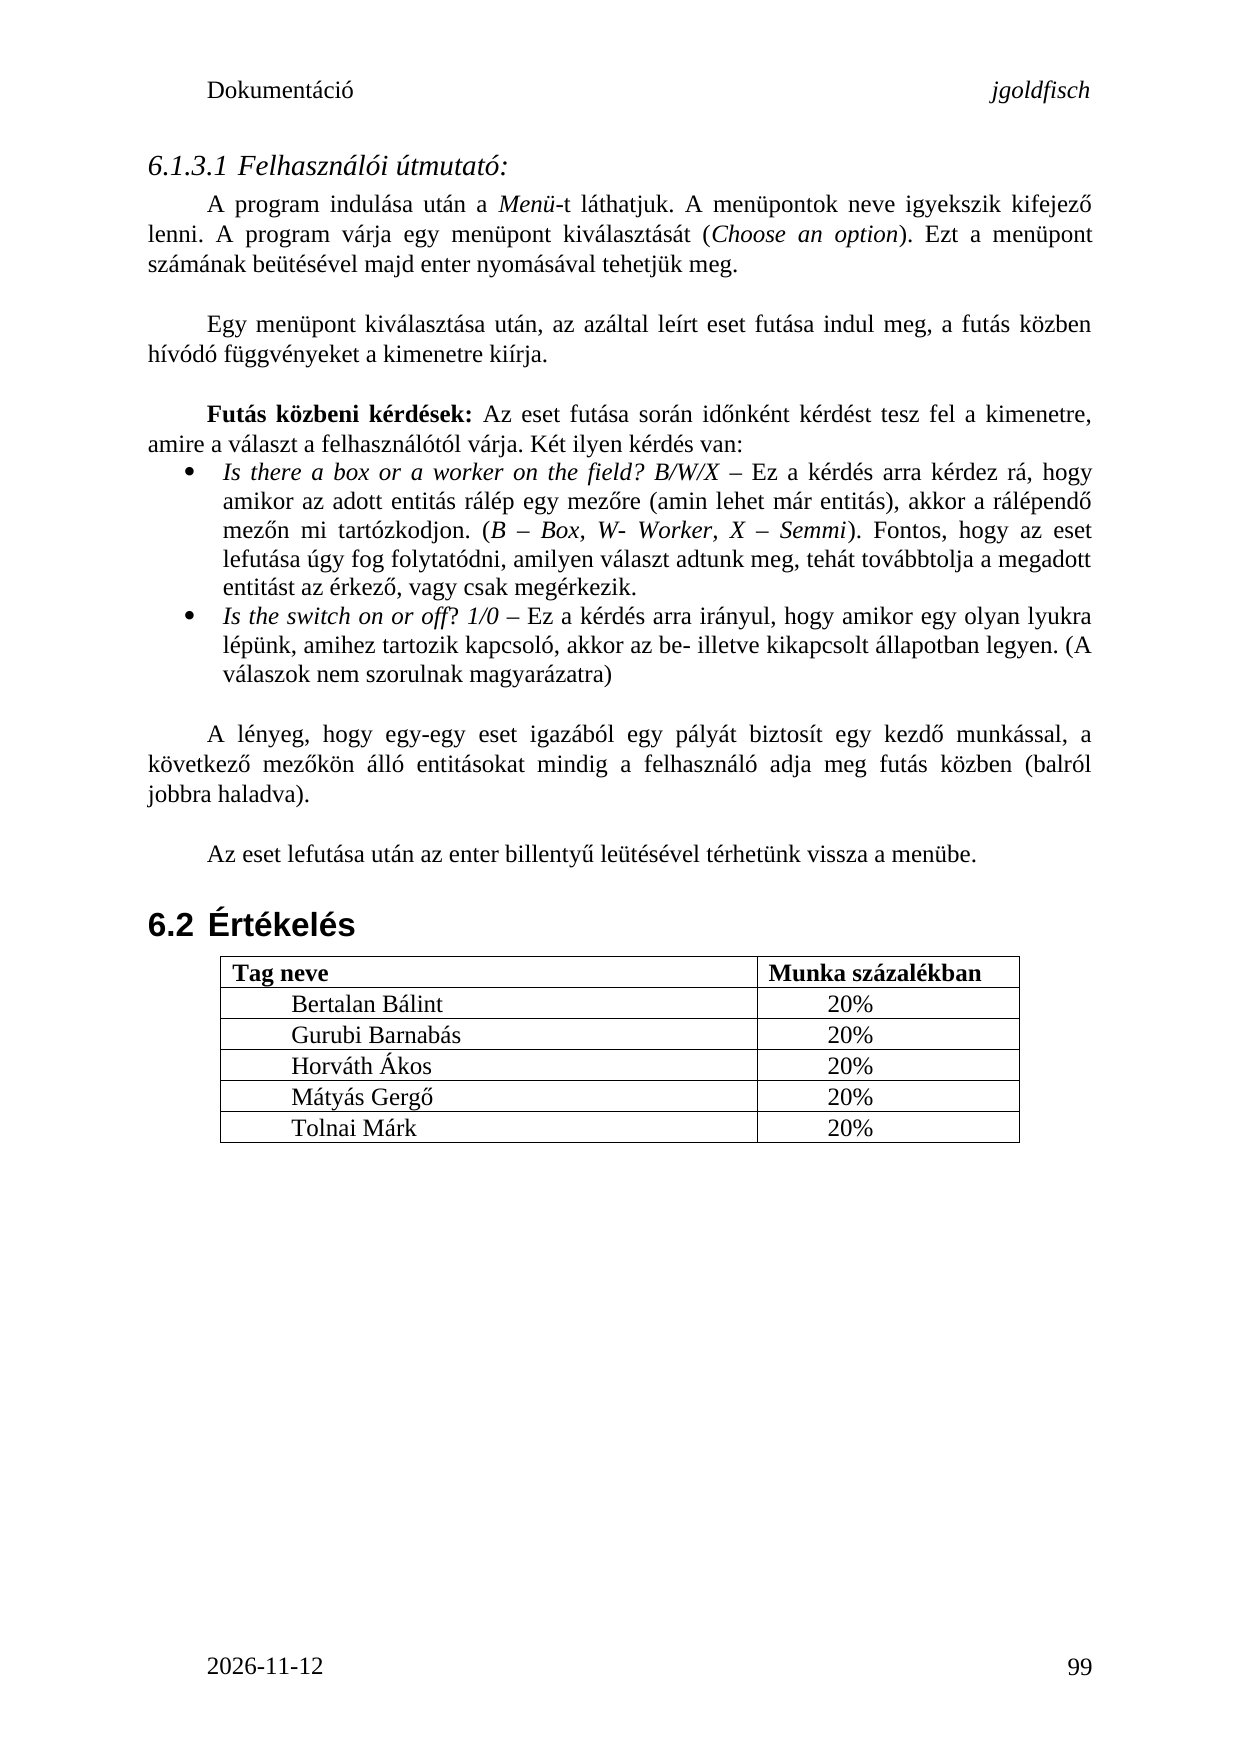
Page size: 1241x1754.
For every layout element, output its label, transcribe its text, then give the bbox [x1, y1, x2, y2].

list Is the switch on or off? 1/0 – Ez a kérdés arra irányul, hogy amikor egy olyan lyukra lépünk, amihez tartozik kapcsoló, akkor az be- illetve kikapcsolt állapotban legyen. (A válaszok nem szorulnak magyarázatra) [185, 601, 1093, 687]
text A lényeg, hogy egy-egy eset igazából egy pályát biztosít egy kezdő munkással, a következő mezőkön álló entitásokat mindig a felhasználó adja meg futás közben (balról jobbra haladva). [148, 717, 1093, 807]
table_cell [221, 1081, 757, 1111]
subtitle Értékelés [148, 905, 1093, 943]
text Futás közbeni kérdések: Az eset futása során időnként kérdést tesz fel a kimenetre, amire a választ a felhasználótól várja. Két ilyen kérdés van: [148, 397, 1093, 457]
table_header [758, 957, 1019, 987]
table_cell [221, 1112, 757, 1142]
list Is there a box or a worker on the field? B/W/X – Ez a kérdés arra kérdez rá, hogy amikor az adott entitás rálép egy mezőre (amin lehet már entitás), akkor a rálépendő mezőn mi tartózkodjon. (B – Box, W- Worker, X – Semmi). Fontos, hogy az eset lefutása úgy fog folytatódni, amilyen választ adtunk meg, tehát továbbtolja a megadott entitást az érkező, vagy csak megérkezik. [185, 457, 1093, 601]
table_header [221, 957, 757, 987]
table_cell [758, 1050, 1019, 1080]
text Az eset lefutása után az enter billentyű leütésével térhetünk vissza a menübe. [148, 837, 1093, 867]
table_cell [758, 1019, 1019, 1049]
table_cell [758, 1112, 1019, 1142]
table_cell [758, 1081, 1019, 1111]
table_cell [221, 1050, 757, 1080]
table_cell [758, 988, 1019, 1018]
text Egy menüpont kiválasztása után, az azáltal leírt eset futása indul meg, a futás közben hívódó függvényeket a kimenetre kiírja. [148, 307, 1093, 367]
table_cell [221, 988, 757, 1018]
text A program indulása után a Menü-t láthatjuk. A menüpontok neve igyekszik kifejező lenni. A program várja egy menüpont kiválasztását (Choose an option). Ezt a menüpont számának beütésével majd enter nyomásával tehetjük meg. [148, 187, 1093, 277]
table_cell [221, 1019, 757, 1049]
subtitle Felhasználói útmutató: [148, 148, 1093, 181]
